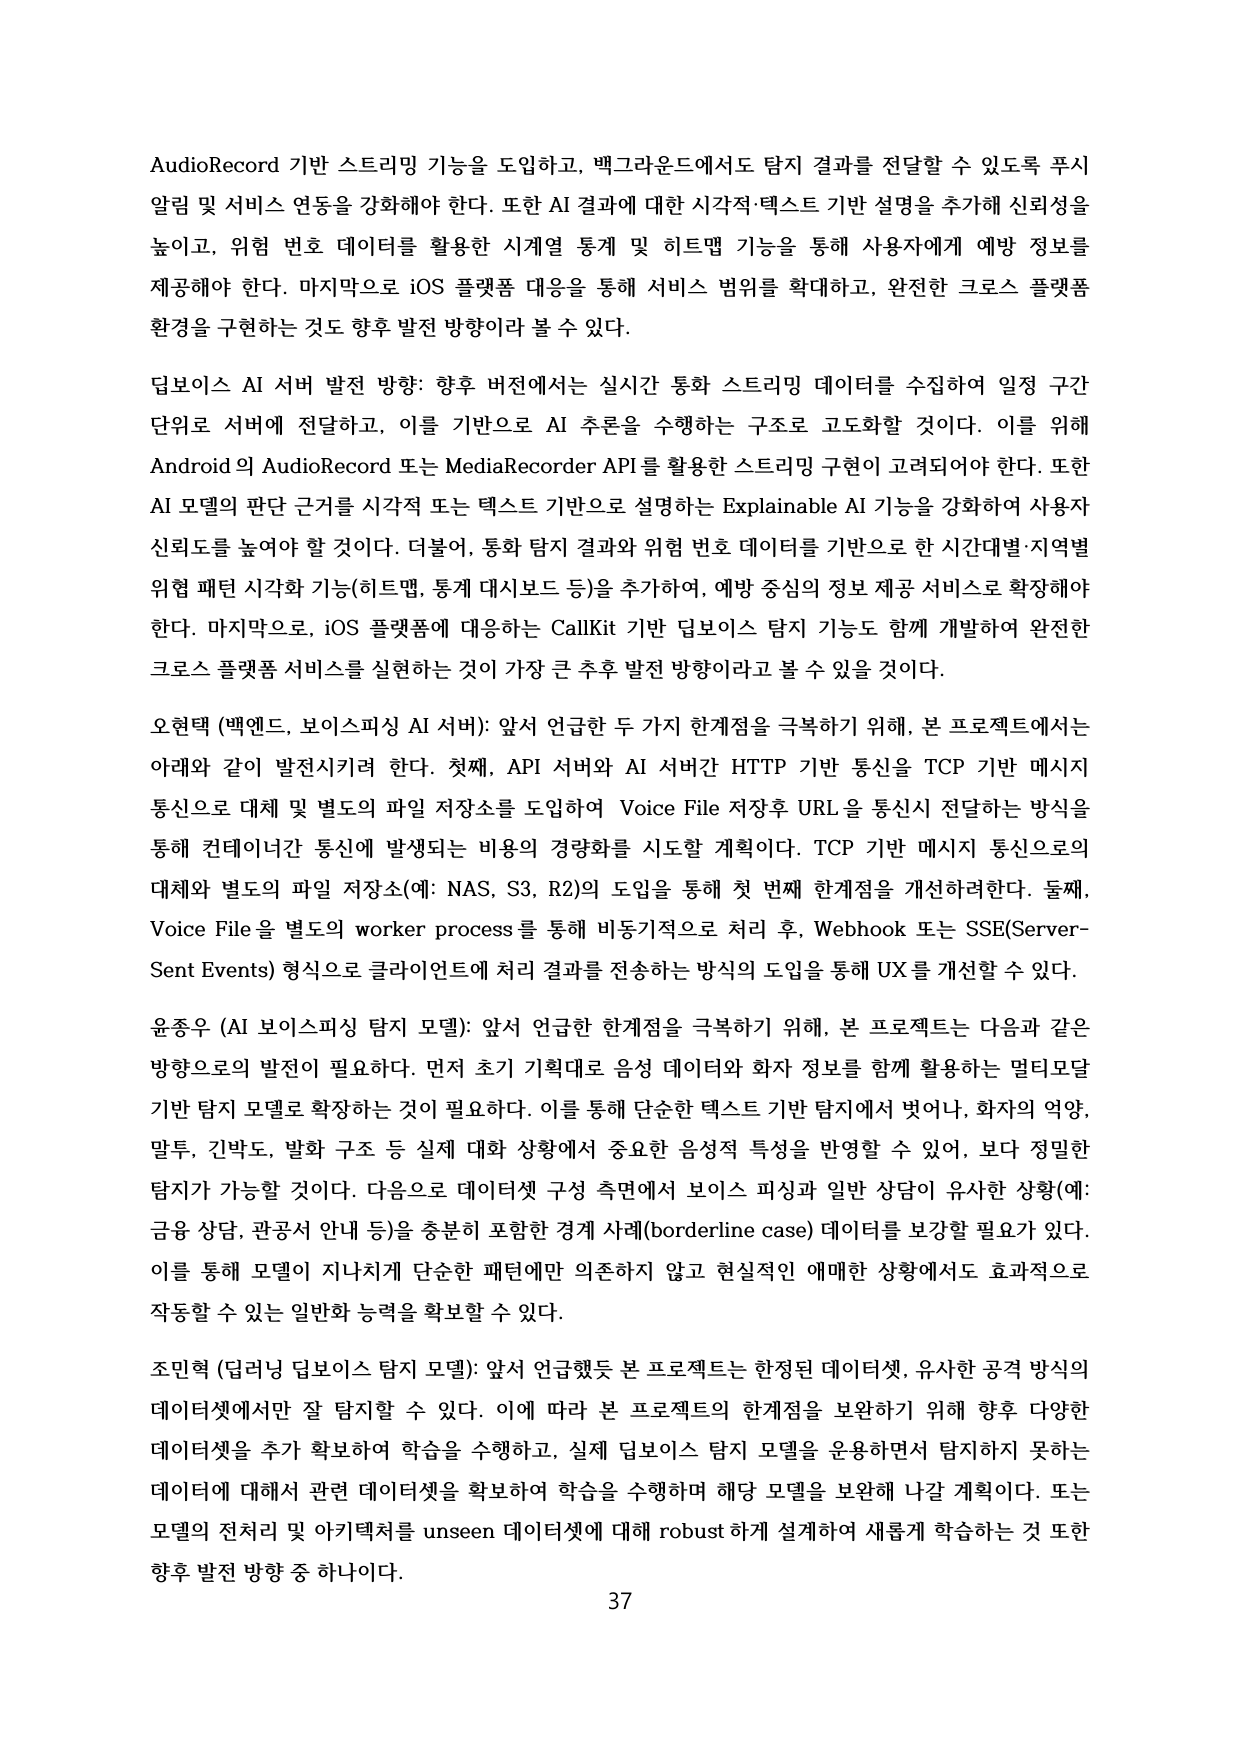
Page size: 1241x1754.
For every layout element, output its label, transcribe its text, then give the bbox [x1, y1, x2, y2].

text 오현택 (백엔드, 보이스피싱 AI 서버): 앞서 언급한 두 가지 한계점을 극복하기 위해, 본 프로젝트에서는 아래와 같이 발전시키려 한다. 첫째, API 서버와 AI 서버간 HTTP 기반 통신을 TCP 기반 메시지 통신으로 대체 및 별도의 파일 저장소를 도입하여 Voice File 저장후 URL을 통신시 전달하는 방식을 통해 컨테이너간 통신에 발생되는 비용의 경량화를 시도할 계획이다. TCP 기반 메시지 통신으로의 대체와 별도의 파일 저장소(예: NAS, S3, R2)의 도입을 통해 첫 번째 한계점을 개선하려한다. 둘째, Voice File을 별도의 worker process를 통해 비동기적으로 처리 후, Webhook 또는 SSE(Server-Sent Events) 형식으로 클라이언트에 처리 결과를 전송하는 방식의 도입을 통해 UX를 개선할 수 있다. [150, 711, 1090, 982]
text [150, 150, 1090, 339]
text 윤종우 (AI 보이스피싱 탐지 모델): 앞서 언급한 한계점을 극복하기 위해, 본 프로젝트는 다음과 같은 방향으로의 발전이 필요하다. 먼저 초기 기획대로 음성 데이터와 화자 정보를 함께 활용하는 멀티모달 기반 탐지 모델로 확장하는 것이 필요하다. 이를 통해 단순한 텍스트 기반 탐지에서 벗어나, 화자의 억양, 말투, 긴박도, 발화 구조 등 실제 대화 상황에서 중요한 음성적 특성을 반영할 수 있어, 보다 정밀한 탐지가 가능할 것이다. 다음으로 데이터셋 구성 측면에서 보이스 피싱과 일반 상담이 유사한 상황(예: 금융 상담, 관공서 안내 등)을 충분히 포함한 경계 사례(borderline case) 데이터를 보강할 필요가 있다. 이를 통해 모델이 지나치게 단순한 패턴에만 의존하지 않고 현실적인 애매한 상황에서도 효과적으로 작동할 수 있는 일반화 능력을 확보할 수 있다. [150, 1012, 1090, 1324]
text 조민혁 (딥러닝 딥보이스 탐지 모델): 앞서 언급했듯 본 프로젝트는 한정된 데이터셋, 유사한 공격 방식의 데이터셋에서만 잘 탐지할 수 있다. 이에 따라 본 프로젝트의 한계점을 보완하기 위해 향후 다양한 데이터셋을 추가 확보하여 학습을 수행하고, 실제 딥보이스 탐지 모델을 운용하면서 탐지하지 못하는 데이터에 대해서 관련 데이터셋을 확보하여 학습을 수행하며 해당 모델을 보완해 나갈 계획이다. 또는 모델의 전처리 및 아키텍처를 unseen 데이터셋에 대해 robust하게 설계하여 새롭게 학습하는 것 또한 향후 발전 방향 중 하나이다. [150, 1354, 1090, 1584]
text 딥보이스 AI 서버 발전 방향: 향후 버전에서는 실시간 통화 스트리밍 데이터를 수집하여 일정 구간 단위로 서버에 전달하고, 이를 기반으로 AI 추론을 수행하는 구조로 고도화할 것이다. 이를 위해 Android의 AudioRecord 또는 MediaRecorder API를 활용한 스트리밍 구현이 고려되어야 한다. 또한 AI 모델의 판단 근거를 시각적 또는 텍스트 기반으로 설명하는 Explainable AI 기능을 강화하여 사용자 신뢰도를 높여야 할 것이다. 더불어, 통화 탐지 결과와 위험 번호 데이터를 기반으로 한 시간대별·지역별 위협 패턴 시각화 기능(히트맵, 통계 대시보드 등)을 추가하여, 예방 중심의 정보 제공 서비스로 확장해야 한다. 마지막으로, iOS 플랫폼에 대응하는 CallKit 기반 딥보이스 탐지 기능도 함께 개발하여 완전한 크로스 플랫폼 서비스를 실현하는 것이 가장 큰 추후 발전 방향이라고 볼 수 있을 것이다. [150, 370, 1090, 681]
